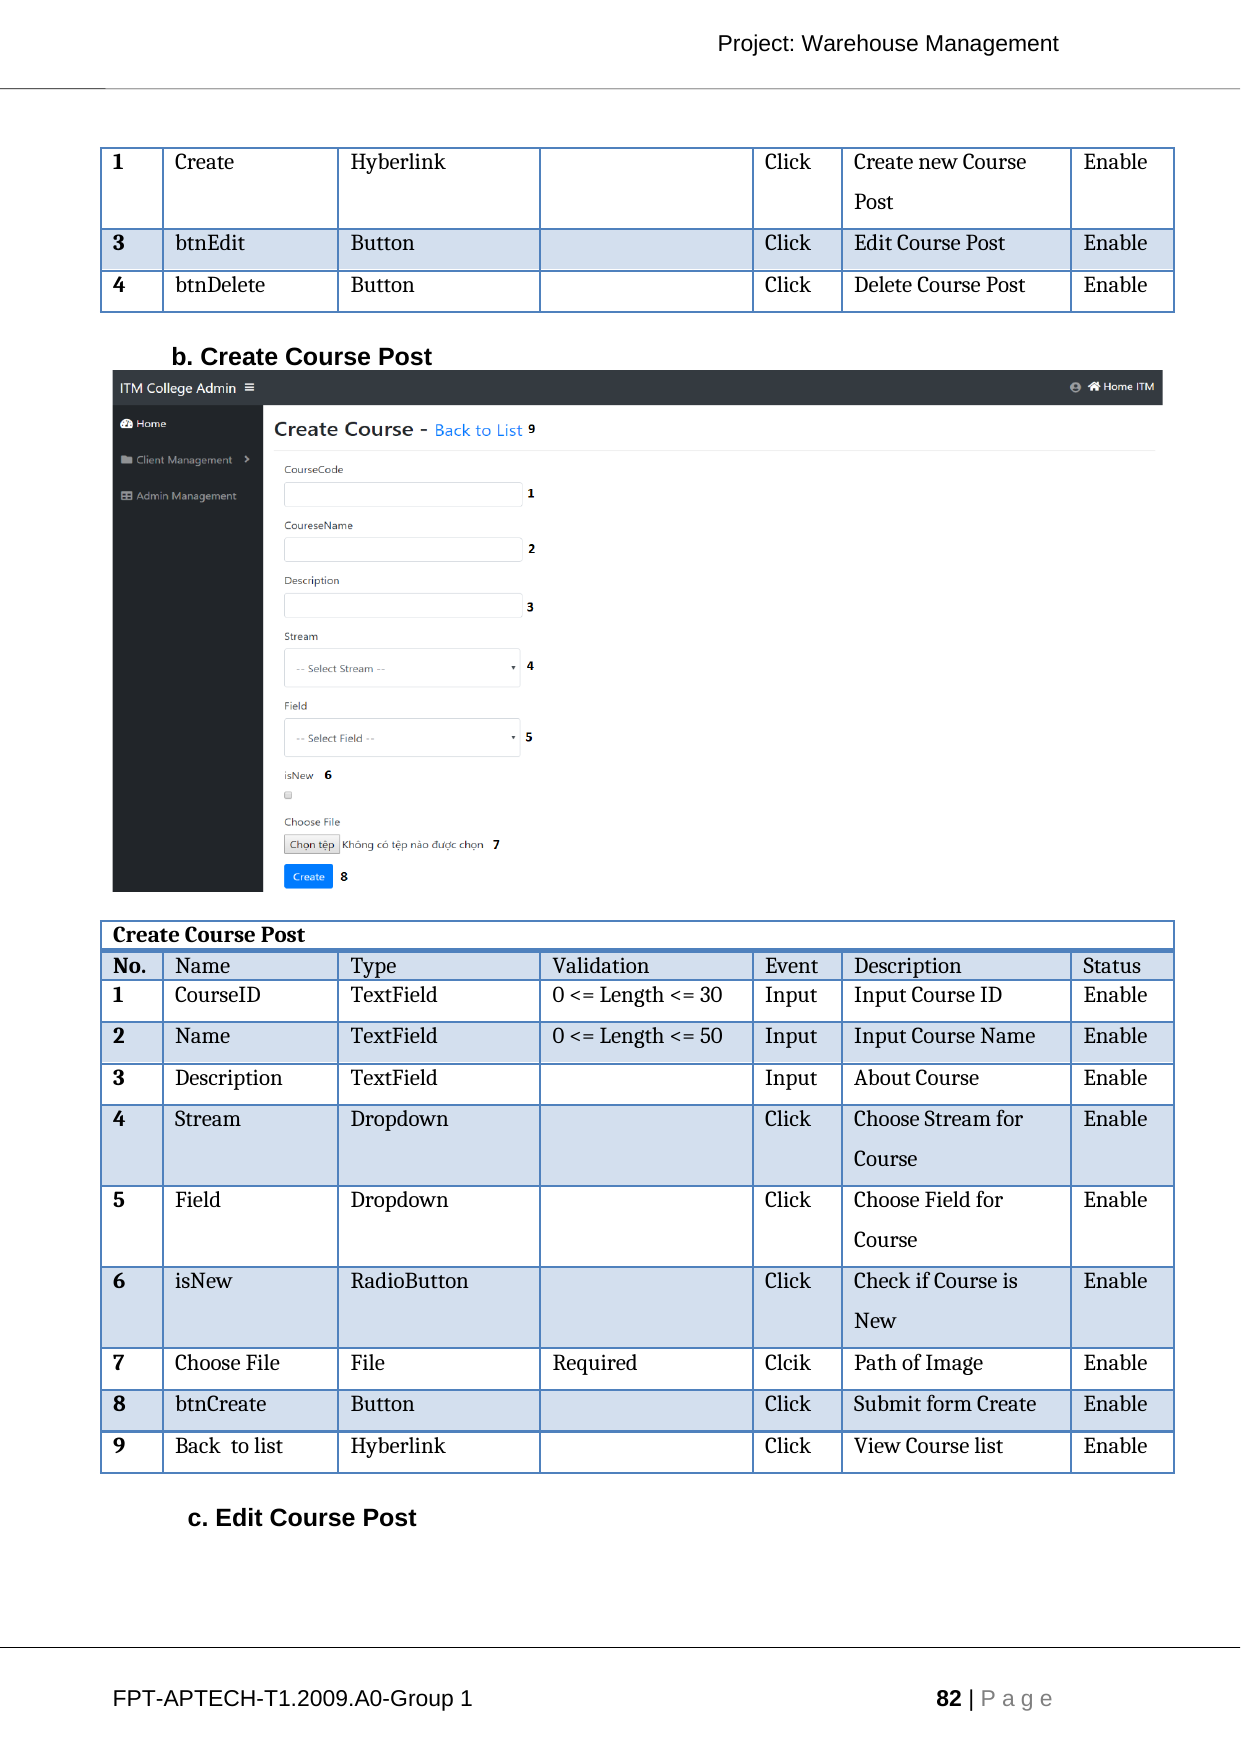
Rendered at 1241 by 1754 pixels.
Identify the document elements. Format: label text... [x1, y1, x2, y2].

table_cell Back to list [164, 1433, 337, 1472]
table_cell 8 [102, 1391, 162, 1430]
table_cell Input [754, 1023, 841, 1062]
table_cell [541, 1187, 752, 1266]
table_cell Enable [1072, 1065, 1173, 1104]
table_cell Stream [164, 1106, 337, 1185]
table_cell CourseID [164, 981, 337, 1021]
table_cell Input Course Name [843, 1023, 1070, 1062]
table_cell Path of Image [843, 1349, 1070, 1389]
table_cell RadioButton [339, 1268, 539, 1347]
table_cell btnDelete [164, 272, 337, 311]
table_cell Dropdown [339, 1106, 539, 1185]
table_cell Enable [1072, 1023, 1173, 1062]
table_cell Click [754, 272, 841, 311]
table_cell 4 [102, 272, 162, 311]
table_cell Create new Course Post [843, 149, 1070, 228]
table_cell Clcik [754, 1349, 841, 1389]
table_cell Delete Course Post [843, 272, 1070, 311]
text b. Create Course Post [112, 342, 1162, 370]
table_cell btnEdit [164, 230, 337, 269]
table_cell 6 [102, 1268, 162, 1347]
table_cell [541, 149, 752, 228]
table_cell Click [754, 1106, 841, 1185]
table_cell Input [754, 981, 841, 1021]
table_cell File [339, 1349, 539, 1389]
table_cell 1 [102, 149, 162, 228]
table_cell Enable [1072, 1187, 1173, 1266]
table_cell 4 [102, 1106, 162, 1185]
table_cell Field [164, 1187, 337, 1266]
table_cell [541, 1391, 752, 1430]
table_cell TextField [339, 1023, 539, 1062]
table_cell 5 [102, 1187, 162, 1266]
table_cell Event [754, 953, 841, 979]
table_cell Check if Course is New [843, 1268, 1070, 1347]
table_cell No. [102, 953, 162, 979]
table_cell 1 [102, 981, 162, 1021]
table_cell Enable [1072, 230, 1173, 269]
table_cell Button [339, 272, 539, 311]
table_cell Click [754, 1268, 841, 1347]
table_cell Enable [1072, 981, 1173, 1021]
table_cell About Course [843, 1065, 1070, 1104]
table_cell Click [754, 1433, 841, 1472]
table_cell 0 <= Length <= 30 [541, 981, 752, 1021]
table_cell Enable [1072, 149, 1173, 228]
table_cell Name [164, 953, 337, 979]
table_cell Name [164, 1023, 337, 1062]
table_cell TextField [339, 981, 539, 1021]
table_cell Description [843, 953, 1070, 979]
table_cell 3 [102, 1065, 162, 1104]
table_cell isNew [164, 1268, 337, 1347]
table_cell Choose Stream for Course [843, 1106, 1070, 1185]
table_cell Hyberlink [339, 1433, 539, 1472]
table_cell Required [541, 1349, 752, 1389]
table_cell Input [754, 1065, 841, 1104]
picture [112, 370, 1163, 892]
table_cell 2 [102, 1023, 162, 1062]
table_cell Choose Field for Course [843, 1187, 1070, 1266]
table_cell Button [339, 1391, 539, 1430]
table_cell Description [164, 1065, 337, 1104]
table_cell [541, 1268, 752, 1347]
table_cell 0 <= Length <= 50 [541, 1023, 752, 1062]
table_cell Click [754, 1187, 841, 1266]
table_cell [541, 1065, 752, 1104]
table_cell Edit Course Post [843, 230, 1070, 269]
table_cell [541, 1433, 752, 1472]
table_cell Choose File [164, 1349, 337, 1389]
table_cell Click [754, 149, 841, 228]
table_cell Dropdown [339, 1187, 539, 1266]
table_cell 9 [102, 1433, 162, 1472]
table_cell 7 [102, 1349, 162, 1389]
table_cell Input Course ID [843, 981, 1070, 1021]
table_cell 3 [102, 230, 162, 269]
table_cell Button [339, 230, 539, 269]
table_cell Click [754, 1391, 841, 1430]
table_cell Create [164, 149, 337, 228]
table_cell View Course list [843, 1433, 1070, 1472]
table_cell Validation [541, 953, 752, 979]
table_cell TextField [339, 1065, 539, 1104]
table_cell Submit form Create [843, 1391, 1070, 1430]
table_cell Enable [1072, 1106, 1173, 1185]
table_cell btnCreate [164, 1391, 337, 1430]
table_cell [541, 1106, 752, 1185]
table_cell Hyberlink [339, 149, 539, 228]
table_cell Click [754, 230, 841, 269]
table_cell Enable [1072, 1349, 1173, 1389]
table_cell Enable [1072, 1433, 1173, 1472]
table_cell Type [339, 953, 539, 979]
table_cell Enable [1072, 1391, 1173, 1430]
table_cell [541, 272, 752, 311]
table_cell Enable [1072, 1268, 1173, 1347]
text c. Edit Course Post [187, 1503, 1162, 1531]
table_cell Status [1072, 953, 1173, 979]
table_cell [541, 230, 752, 269]
table_header Create Course Post [102, 922, 1173, 948]
table_cell Enable [1072, 272, 1173, 311]
